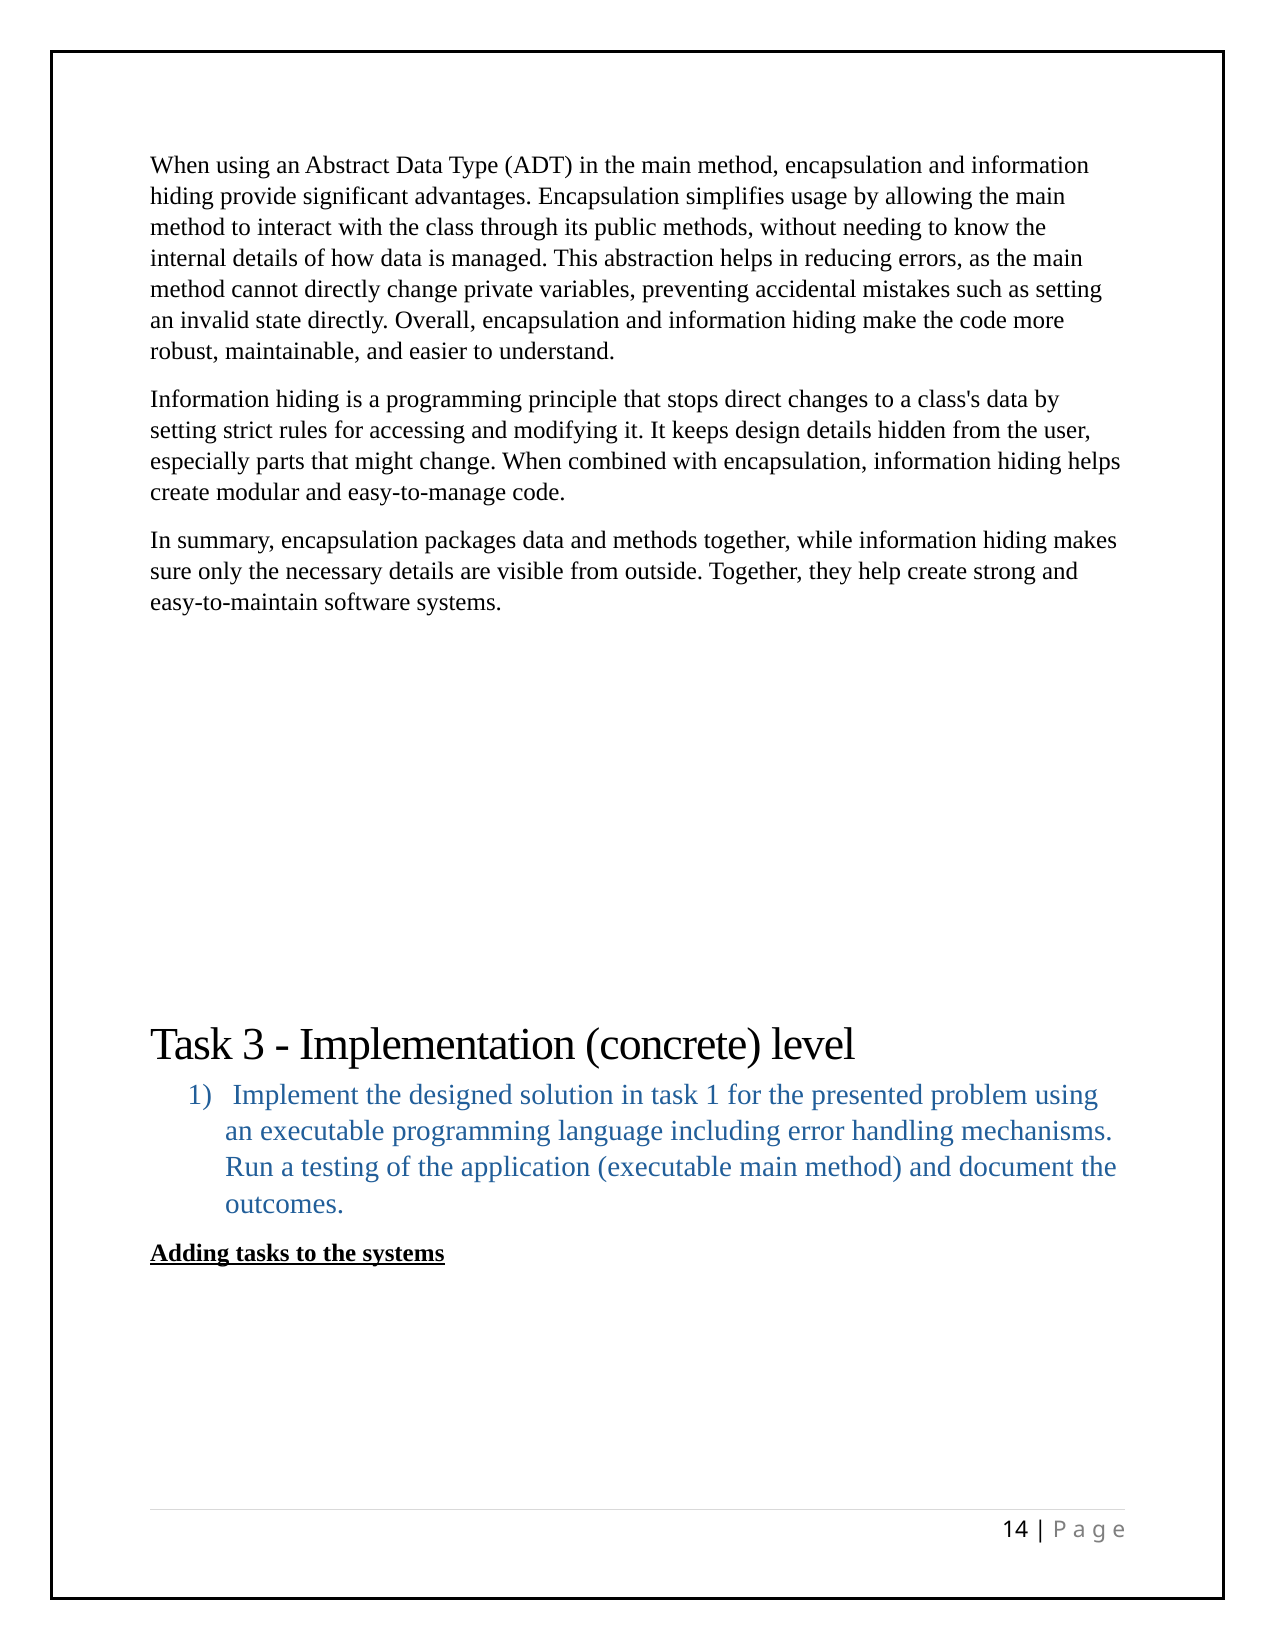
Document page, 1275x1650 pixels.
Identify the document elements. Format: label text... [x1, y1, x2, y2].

text In summary, encapsulation packages data and methods together, while information hiding makes sure only the necessary details are visible from outside. Together, they help create strong and easy-to-maintain software systems. [150, 525, 1125, 616]
text When using an Abstract Data Type (ADT) in the main method, encapsulation and information hiding provide significant advantages. Encapsulation simplifies usage by allowing the main method to interact with the class through its public methods, without needing to know the internal details of how data is managed. This abstraction helps in reducing errors, as the main method cannot directly change private variables, preventing accidental mistakes such as setting an invalid state directly. Overall, encapsulation and information hiding make the code more robust, maintainable, and easier to understand. [150, 150, 1125, 365]
list Implement the designed solution in task 1 for the presented problem using an executable programming language including error handling mechanisms. Run a testing of the application (executable main method) and document the outcomes. [187, 1077, 1125, 1219]
title Task 3 - Implementation (concrete) level [150, 1016, 1125, 1069]
text Adding tasks to the systems [150, 1238, 1125, 1267]
text Information hiding is a programming principle that stops direct changes to a class's data by setting strict rules for accessing and modifying it. It keeps design details hidden from the user, especially parts that might change. When combined with encapsulation, information hiding helps create modular and easy-to-manage code. [150, 384, 1125, 506]
